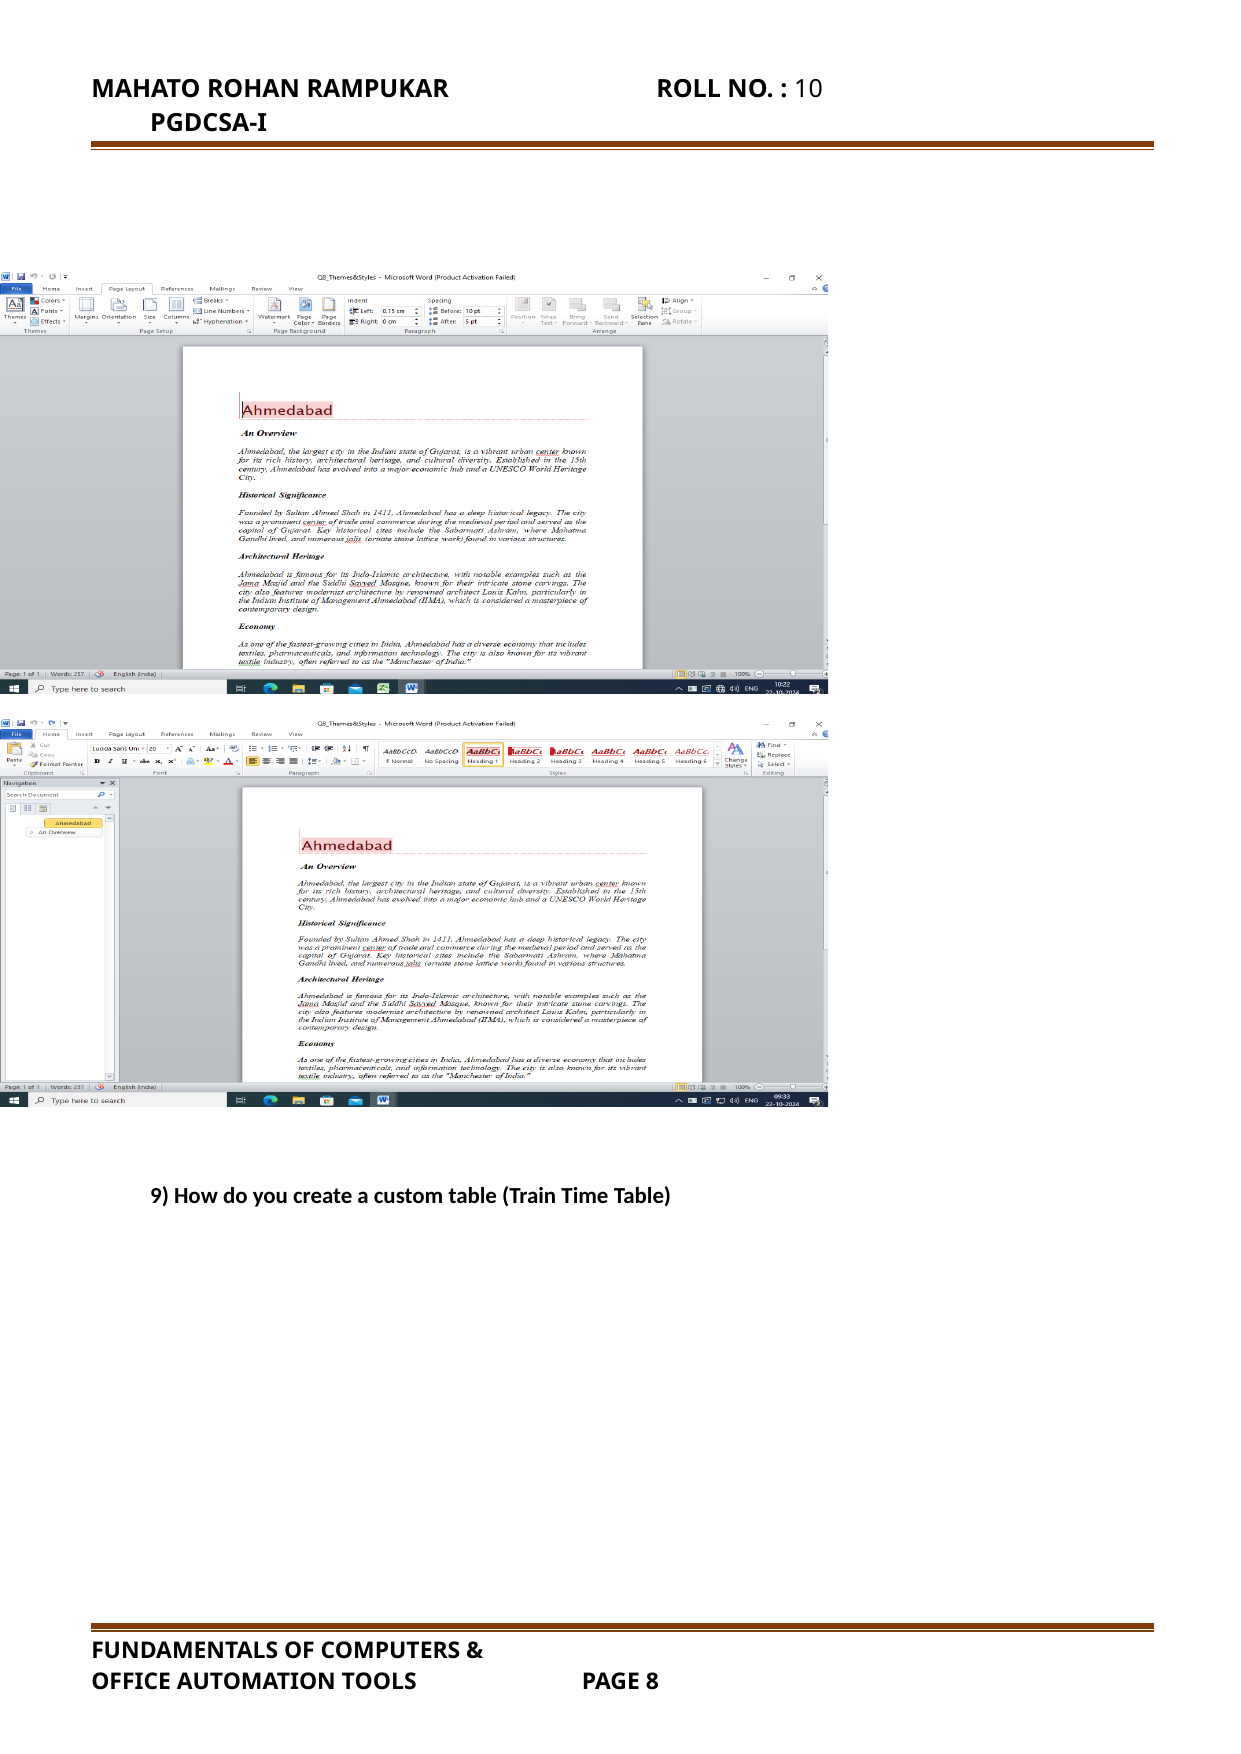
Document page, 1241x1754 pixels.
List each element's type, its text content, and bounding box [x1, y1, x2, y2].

picture [0, 718, 828, 1106]
text 9) How do you create a custom table (Train Time Table) [150, 1182, 1090, 1210]
picture [0, 271, 828, 694]
